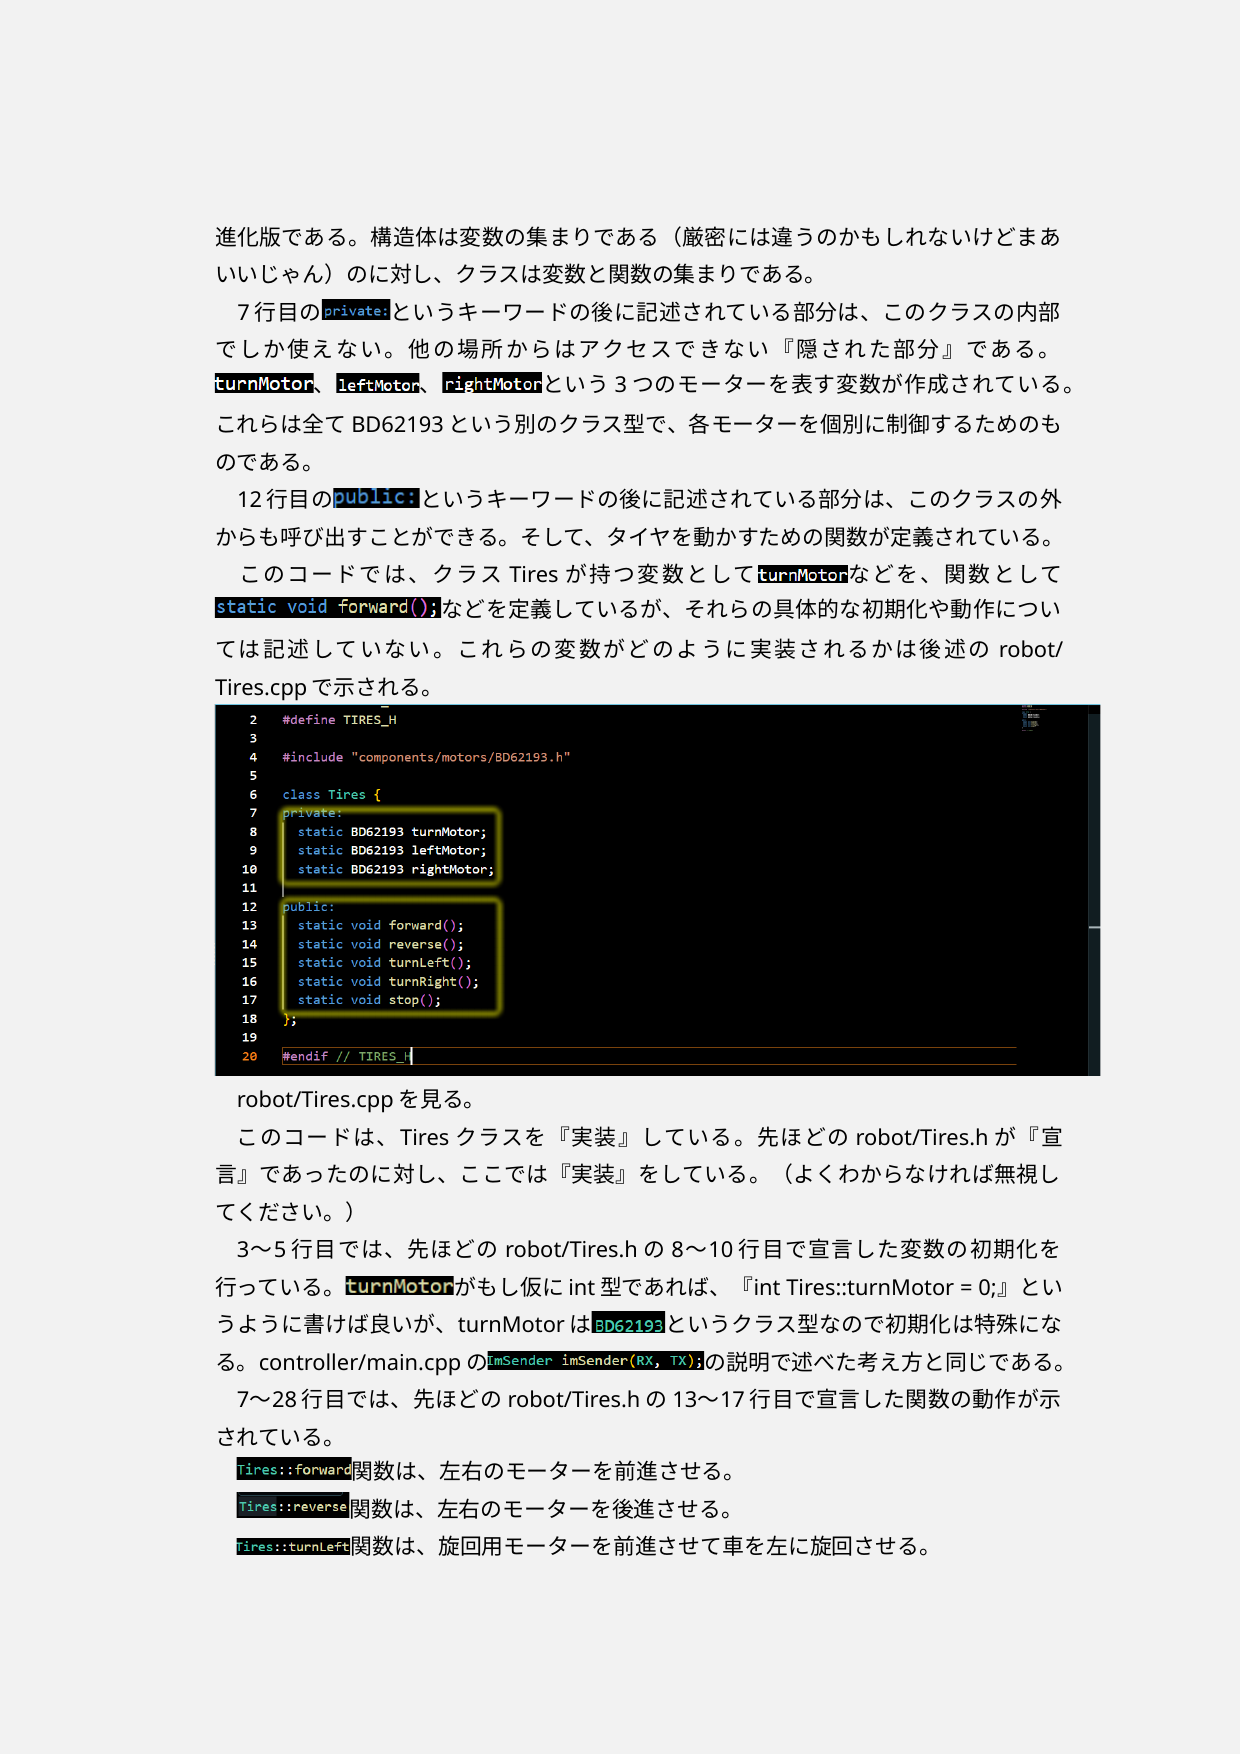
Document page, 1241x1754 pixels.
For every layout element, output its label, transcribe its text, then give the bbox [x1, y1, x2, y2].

list 関数は、左右のモーターを後進させる。 [215, 1492, 1063, 1529]
list 関数は、旋回用モーターを前進させて車を左に旋回させる。 [215, 1529, 1063, 1567]
list 7～28行目では、先ほどのrobot/Tires.hの13～17行目で宣言した関数の動作が示されている。 [215, 1379, 1063, 1454]
list 3～5行目では、先ほどのrobot/Tires.hの8～10行目で宣言した変数の初期化を行っている。がもし仮にint型であれば、『int Tires::turnMotor = 0;』というように書けば良いが、turnMotorはというクラス型なので初期化は特殊になる。controller/main.cppのの説明で述べた考え方と同じである。 [215, 1229, 1063, 1379]
list robot/Tires.cppを見る。 [215, 1079, 1063, 1117]
list 7行目のというキーワードの後に記述されている部分は、このクラスの内部でしか使えない。他の場所からはアクセスできない『隠された部分』である。、、という3つのモーターを表す変数が作成されている。これらは全てBD62193という別のクラス型で、各モーターを個別に制御するためのものである。 [215, 292, 1063, 479]
list 関数は、左右のモーターを前進させる。 [215, 1454, 1063, 1492]
list 12行目のというキーワードの後に記述されている部分は、このクラスの外からも呼び出すことができる。そして、タイヤを動かすための関数が定義されている。 [215, 479, 1063, 554]
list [215, 217, 1063, 292]
list このコードでは、クラスTiresが持つ変数としてなどを、関数としてなどを定義しているが、それらの具体的な初期化や動作については記述していない。これらの変数がどのように実装されるかは後述のrobot/Tires.cppで示される。 [215, 554, 1063, 704]
list このコードは、Tiresクラスを『実装』している。先ほどのrobot/Tires.hが『宣言』であったのに対し、ここでは『実装』をしている。（よくわからなければ無視してください。） [215, 1117, 1063, 1229]
